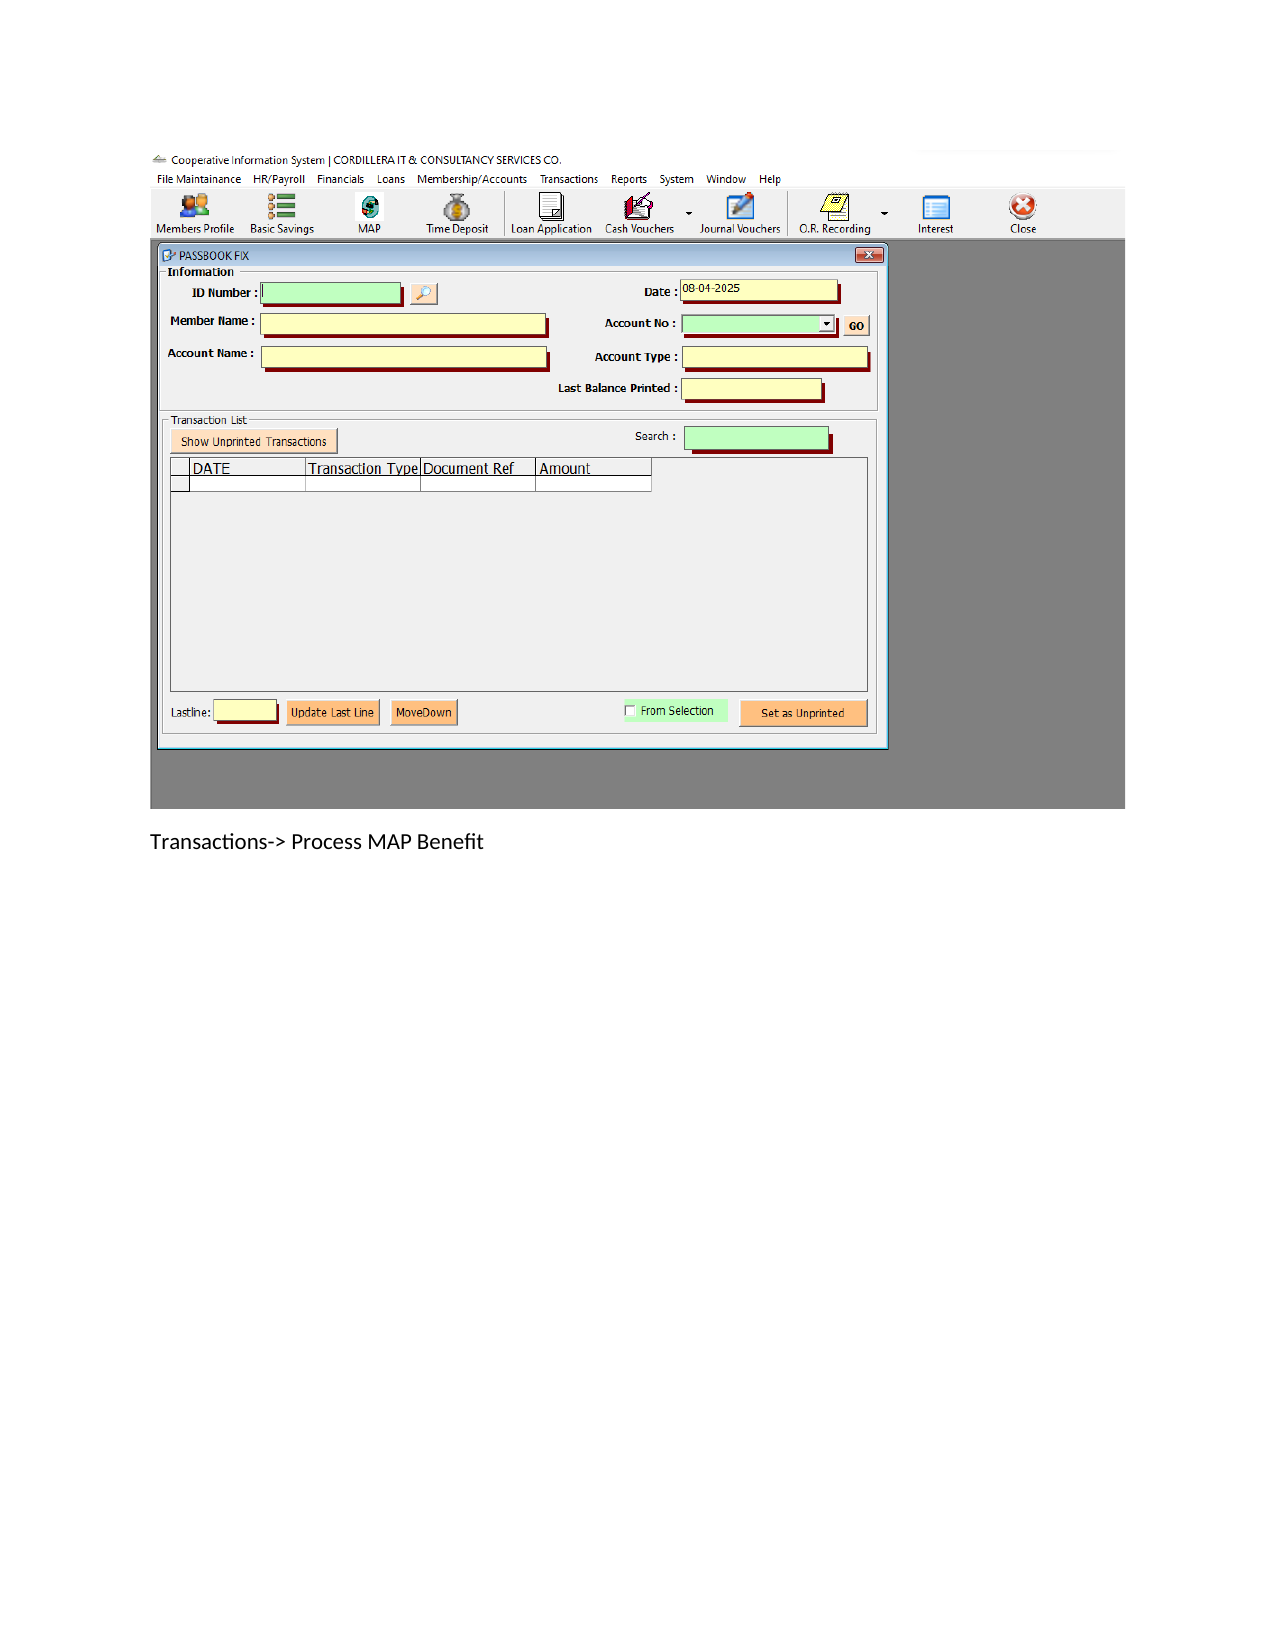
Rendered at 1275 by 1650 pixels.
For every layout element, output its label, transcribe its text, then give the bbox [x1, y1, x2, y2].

text Transactions-> Process MAP Benefit [150, 827, 1125, 855]
picture [150, 150, 1125, 809]
